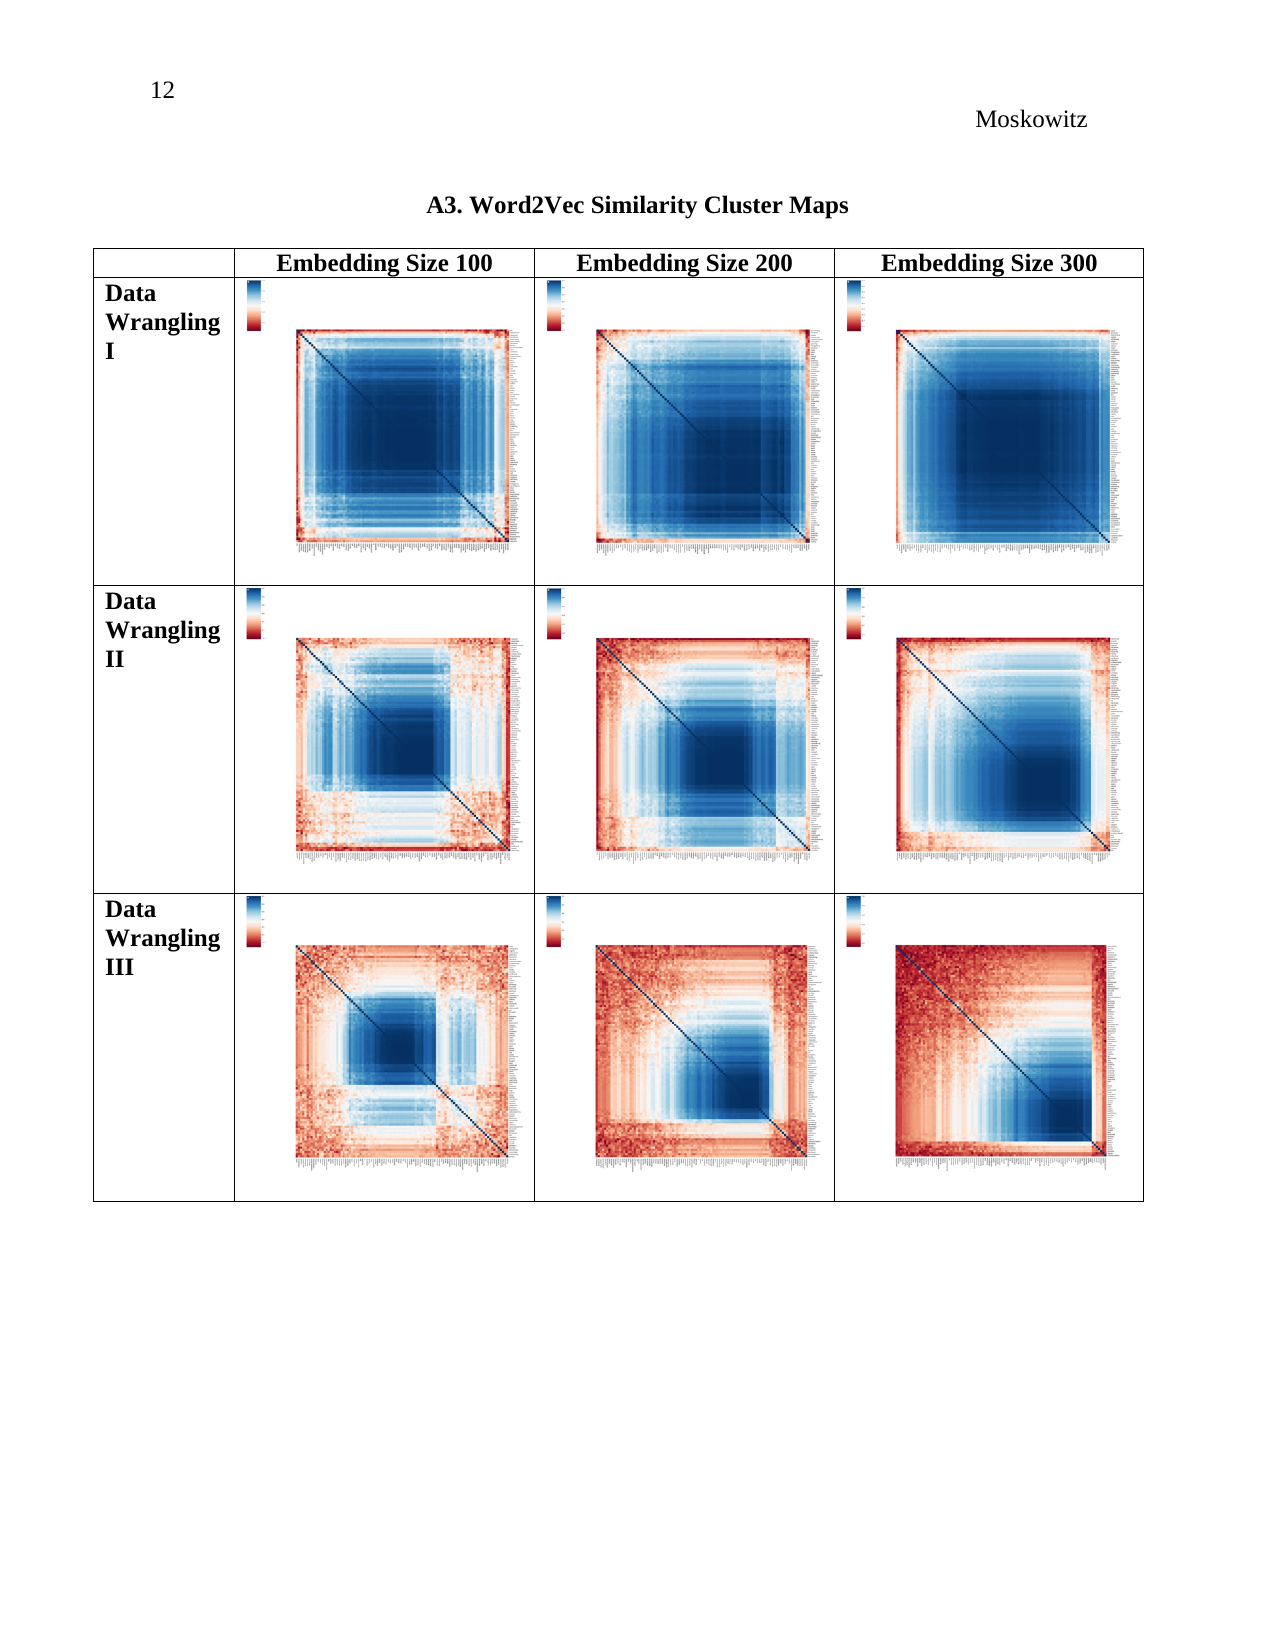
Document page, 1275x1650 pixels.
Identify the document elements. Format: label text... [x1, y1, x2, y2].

picture [545, 278, 824, 557]
table_header Embedding Size 100 [235, 249, 534, 277]
table_header Embedding Size 300 [835, 249, 1143, 277]
table_cell [835, 278, 1143, 585]
picture [845, 894, 1122, 1172]
text A3. Word2Vec Similarity Cluster Maps [150, 190, 1125, 219]
picture [245, 278, 523, 557]
table_header Embedding Size 200 [535, 249, 834, 277]
table_cell [535, 894, 834, 1201]
table_cell [835, 894, 1143, 1201]
table_cell [535, 278, 834, 585]
table_cell [535, 586, 834, 893]
table_cell Data Wrangling II [94, 586, 234, 893]
picture [245, 586, 523, 865]
table_cell [235, 586, 534, 893]
table_cell [835, 586, 1143, 893]
picture [845, 278, 1124, 557]
table_cell [235, 278, 534, 585]
table_header [94, 249, 234, 277]
picture [545, 894, 823, 1173]
table_cell Data Wrangling III [94, 894, 234, 1201]
table_cell [235, 894, 534, 1201]
picture [845, 586, 1124, 865]
picture [245, 894, 523, 1173]
table_cell Data Wrangling I [94, 278, 234, 585]
picture [545, 586, 824, 865]
